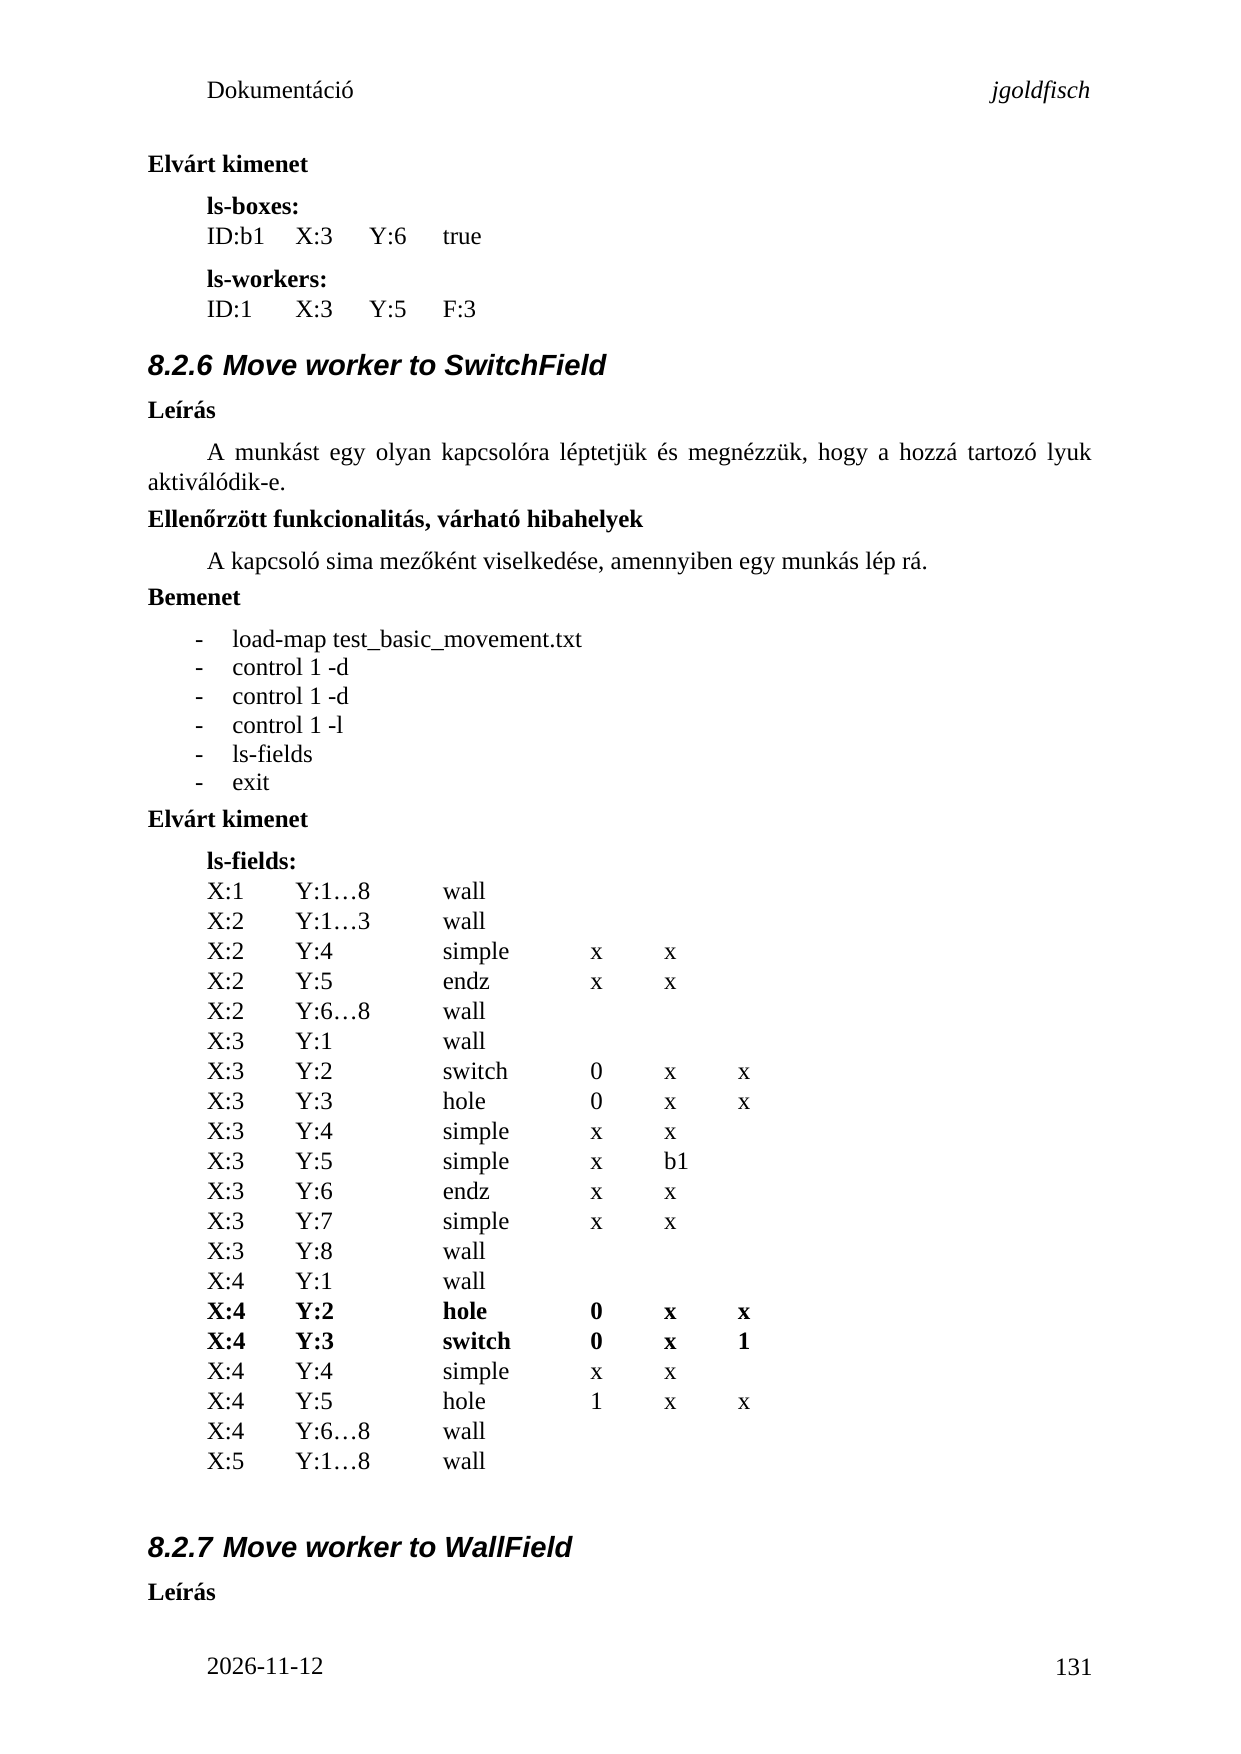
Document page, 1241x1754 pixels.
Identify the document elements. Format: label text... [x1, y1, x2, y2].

text Leírás [148, 394, 1093, 424]
text X:1 Y:1…8 wall [148, 875, 1093, 905]
text X:2 Y:1…3 wall [148, 905, 1093, 935]
text X:3 Y:2 switch 0 x x [148, 1055, 1093, 1085]
text X:2 Y:6…8 wall [148, 995, 1093, 1025]
text control 1 -l [195, 710, 1093, 739]
text load-map test_basic_movement.txt [195, 624, 1093, 652]
text X:3 Y:7 simple x x [148, 1205, 1093, 1235]
text ID:1 X:3 Y:5 F:3 [148, 293, 1093, 323]
text X:3 Y:6 endz x x [148, 1175, 1093, 1205]
text ID:b1 X:3 Y:6 true [148, 220, 1093, 250]
text control 1 -d [195, 681, 1093, 710]
text X:3 Y:8 wall [148, 1235, 1093, 1265]
text Elvárt kimenet [148, 802, 1093, 832]
text X:2 Y:4 simple x x [148, 935, 1093, 965]
text X:5 Y:1…8 wall [148, 1445, 1093, 1475]
text X:3 Y:4 simple x x [148, 1115, 1093, 1145]
text Elvárt kimenet [148, 148, 1093, 178]
text X:4 Y:1 wall [148, 1265, 1093, 1295]
text ls-boxes: [148, 190, 1093, 220]
text X:4 Y:3 switch 0 x 1 [148, 1325, 1093, 1355]
text X:2 Y:5 endz x x [148, 965, 1093, 995]
text exit [195, 767, 1093, 796]
text ls-fields: [148, 845, 1093, 875]
text X:3 Y:1 wall [148, 1025, 1093, 1055]
text A munkást egy olyan kapcsolóra léptetjük és megnézzük, hogy a hozzá tartozó lyuk aktiválódik-e. [148, 436, 1093, 496]
text Bemenet [148, 581, 1093, 611]
text control 1 -d [195, 652, 1093, 681]
text ls-fields [195, 739, 1093, 767]
text Ellenőrzött funkcionalitás, várható hibahelyek [148, 502, 1093, 532]
text Leírás [148, 1576, 1093, 1606]
text X:3 Y:5 simple x b1 [148, 1145, 1093, 1175]
text X:4 Y:4 simple x x [148, 1355, 1093, 1385]
text A kapcsoló sima mezőként viselkedése, amennyiben egy munkás lép rá. [148, 545, 1093, 575]
text X:3 Y:3 hole 0 x x [148, 1085, 1093, 1115]
text X:4 Y:2 hole 0 x x [148, 1295, 1093, 1325]
text X:4 Y:6…8 wall [148, 1415, 1093, 1445]
text ls-workers: [148, 263, 1093, 293]
subtitle Move worker to WallField [148, 1530, 1093, 1563]
subtitle Move worker to SwitchField [148, 348, 1093, 381]
text X:4 Y:5 hole 1 x x [148, 1385, 1093, 1415]
